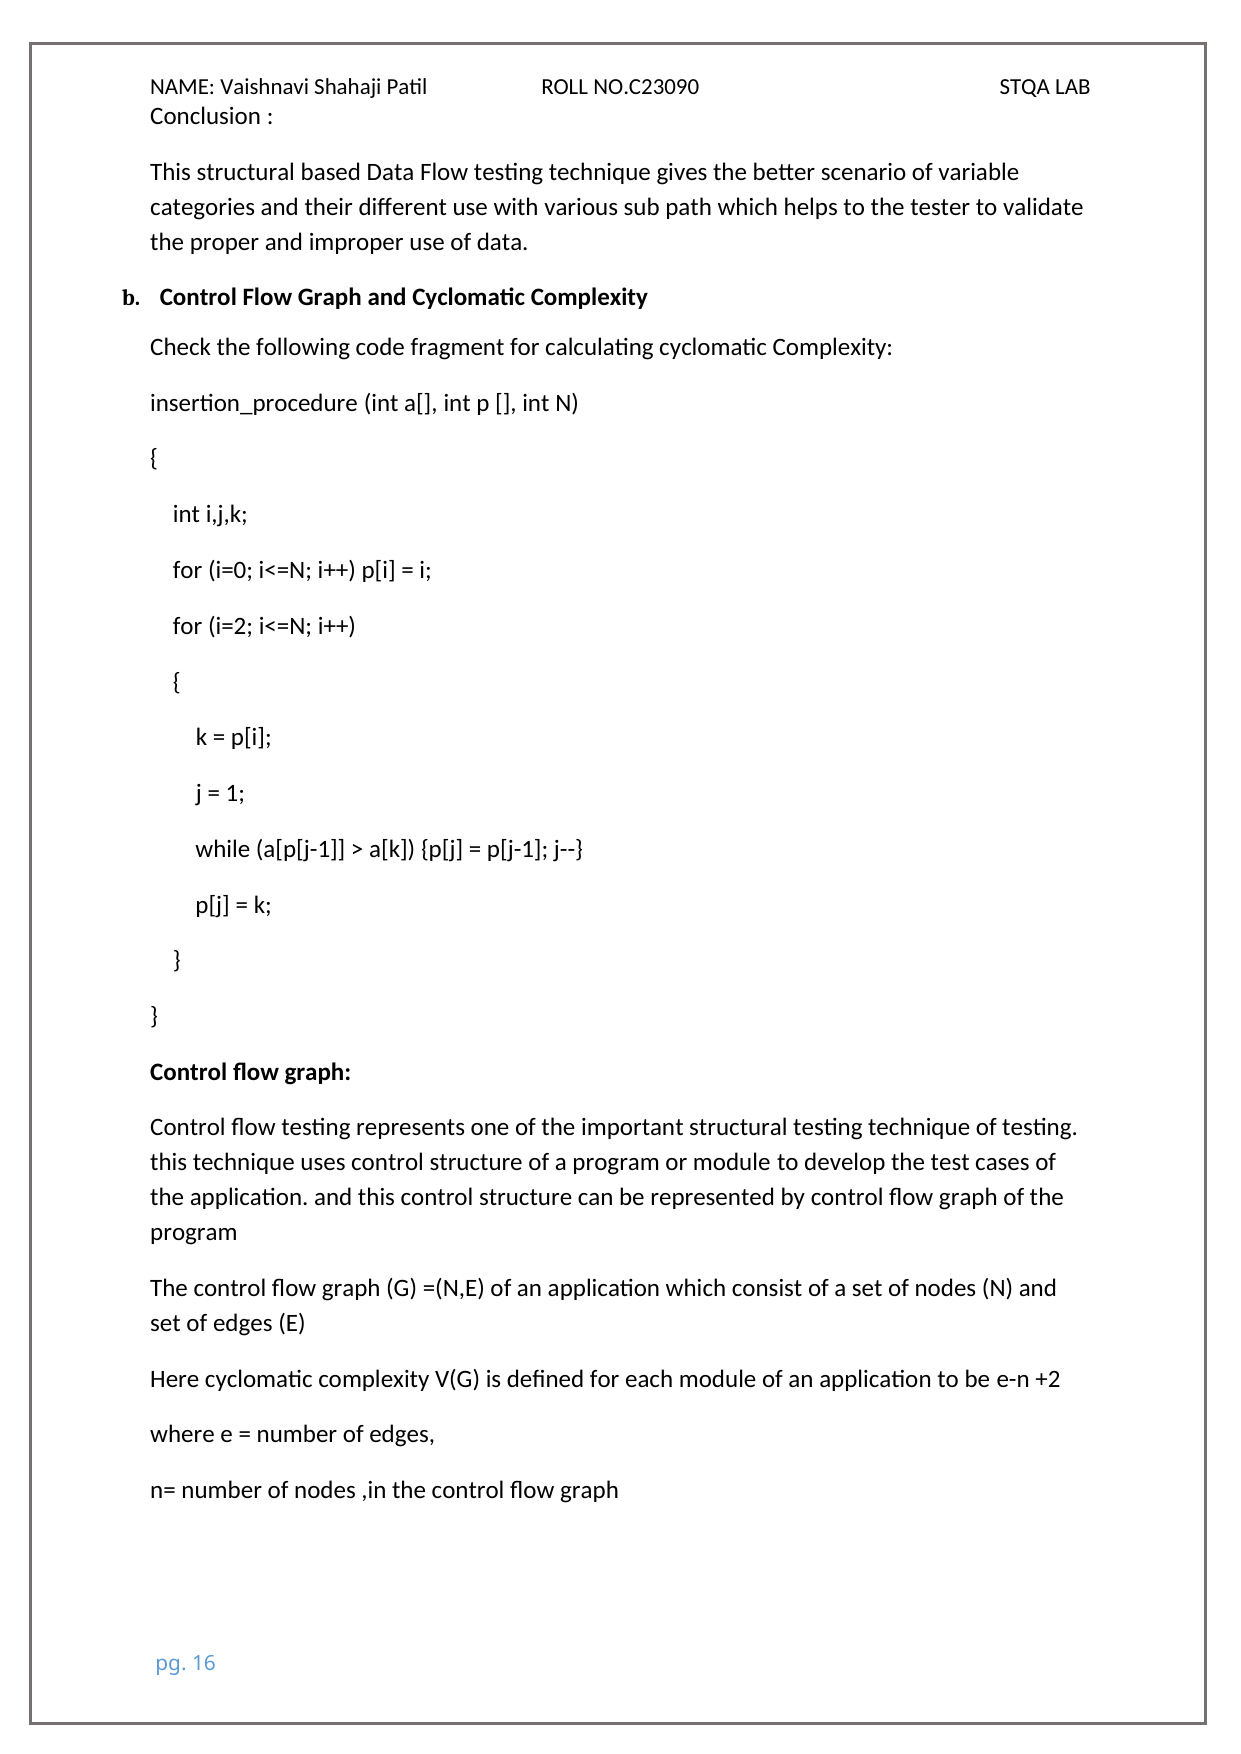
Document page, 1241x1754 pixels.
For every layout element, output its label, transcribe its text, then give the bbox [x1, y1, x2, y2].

text for (i=0; i<=N; i++) p[i] = i; for (i=2; i<=N; i++) [173, 554, 434, 641]
text pg. 16 [155, 1648, 1196, 1677]
text while (a[p[j-1]] > a[k]) {p[j] = p[j-1]; j--} p[j] = k; [195, 833, 585, 919]
text n= number of nodes ,in the control flow graph [150, 1474, 1196, 1504]
text } [173, 945, 1196, 975]
text Control flow testing represents one of the important structural testing technique of testing. this technique uses control structure of a program or module to develop the test cases of the application. and this control structure can be represented by control flow graph of the program [150, 1112, 1081, 1247]
text { [150, 443, 1196, 473]
subtitle Control flow graph: [150, 1056, 1196, 1086]
text NAME: Vaishnavi Shahaji Patil ROLL NO.C23090 STQA LAB [150, 72, 1196, 100]
text Check the following code fragment for calculating cyclomatic Complexity: insertion_procedure (int a[], int p [], int N) [150, 331, 896, 417]
text Here cyclomatic complexity V(G) is defined for each module of an application to be e-n +2 where e = number of edges, [150, 1363, 1079, 1449]
text Conclusion : [150, 100, 1196, 130]
text The control flow graph (G) =(N,E) of an application which consist of a set of nodes (N) and set of edges (E) [150, 1272, 1060, 1338]
text k = p[i]; j = 1; [196, 721, 273, 808]
subtitle Control Flow Graph and Cyclomatic Complexity [122, 282, 1196, 312]
text int i,j,k; [173, 498, 1196, 529]
text { [173, 666, 1196, 696]
text } [150, 1000, 1196, 1030]
text This structural based Data Flow testing technique gives the better scenario of variable categories and their different use with various sub path which helps to the tester to validate the proper and improper use of data. [150, 156, 1087, 256]
